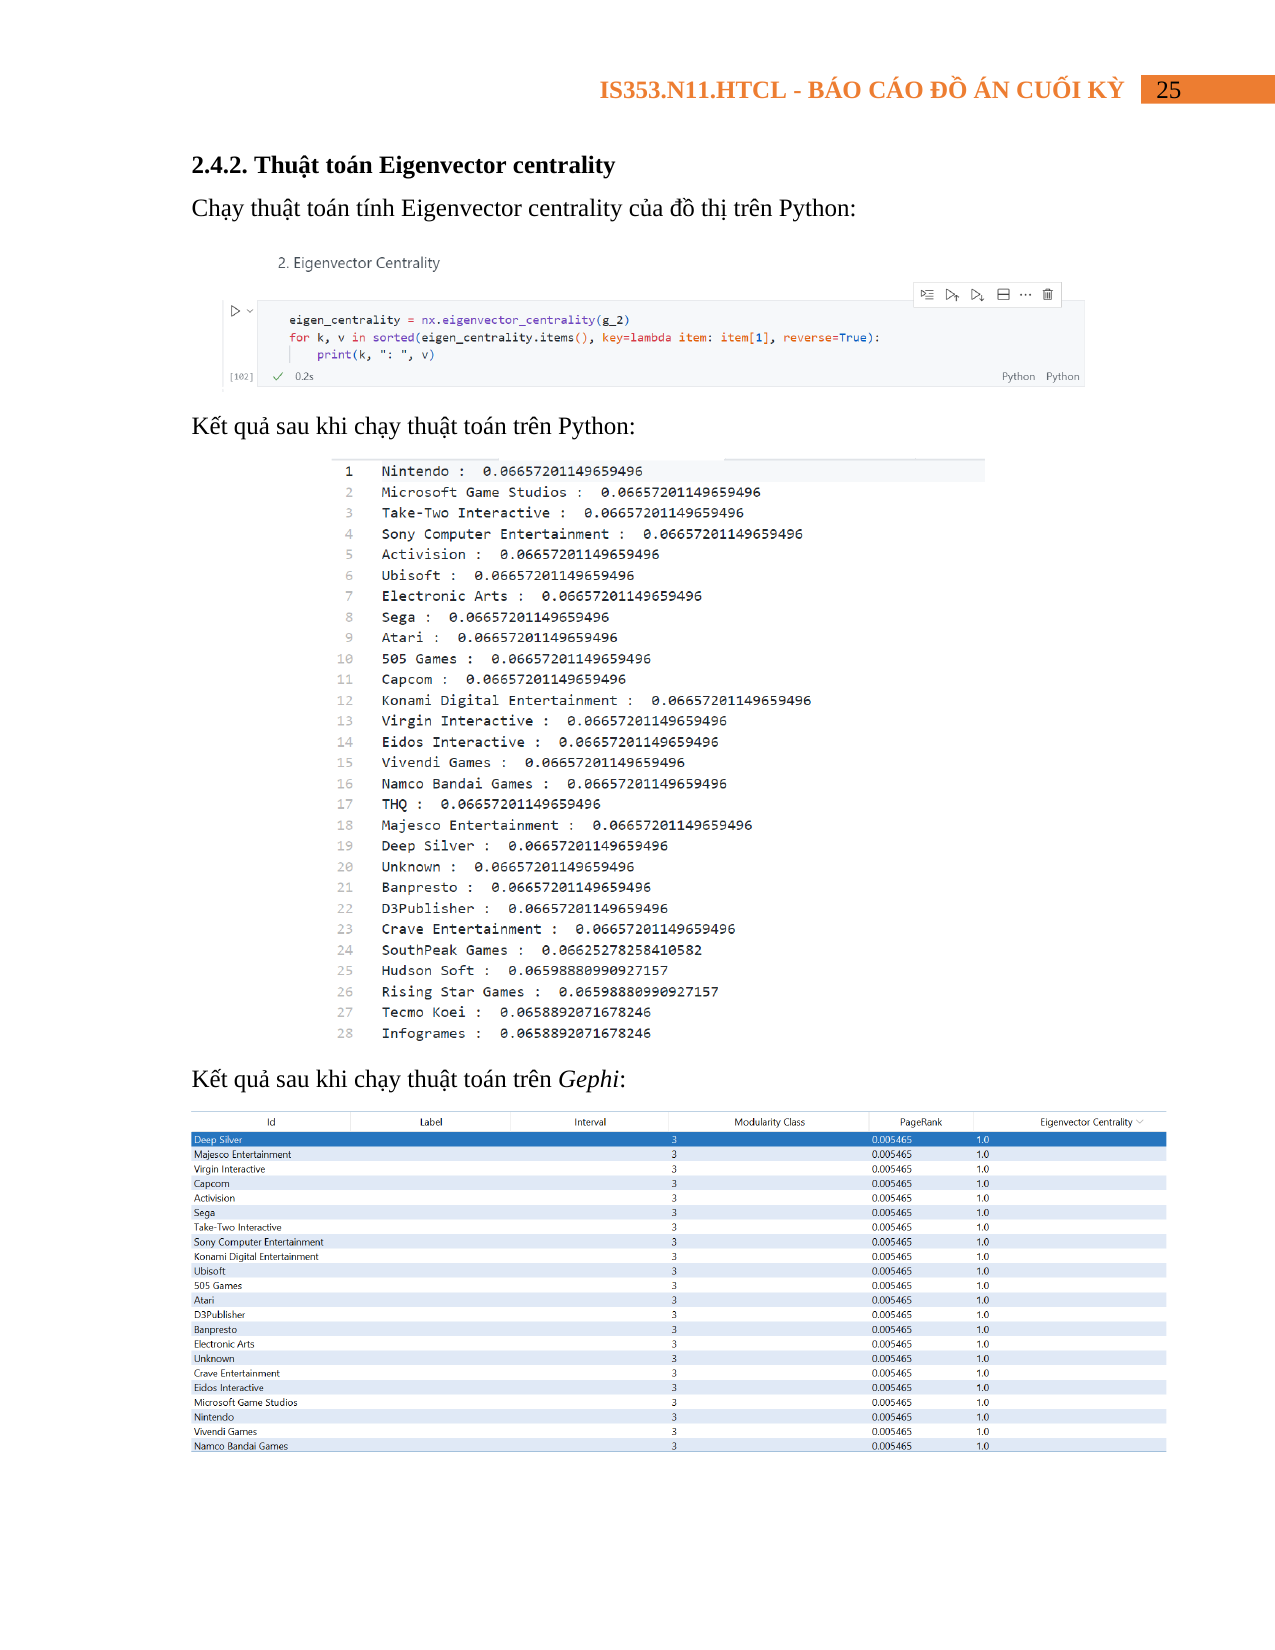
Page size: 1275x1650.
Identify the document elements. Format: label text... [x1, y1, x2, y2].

picture [331, 458, 985, 1045]
picture [222, 240, 1094, 392]
subtitle Thuật toán Eigenvector centrality [191, 150, 1125, 179]
text Kết quả sau khi chạy thuật toán trên Gephi: [191, 1064, 1125, 1092]
text Chạy thuật toán tính Eigenvector centrality của đồ thị trên Python: [191, 193, 1125, 222]
text Kết quả sau khi chạy thuật toán trên Python: [191, 411, 1125, 440]
picture [191, 1111, 1167, 1452]
